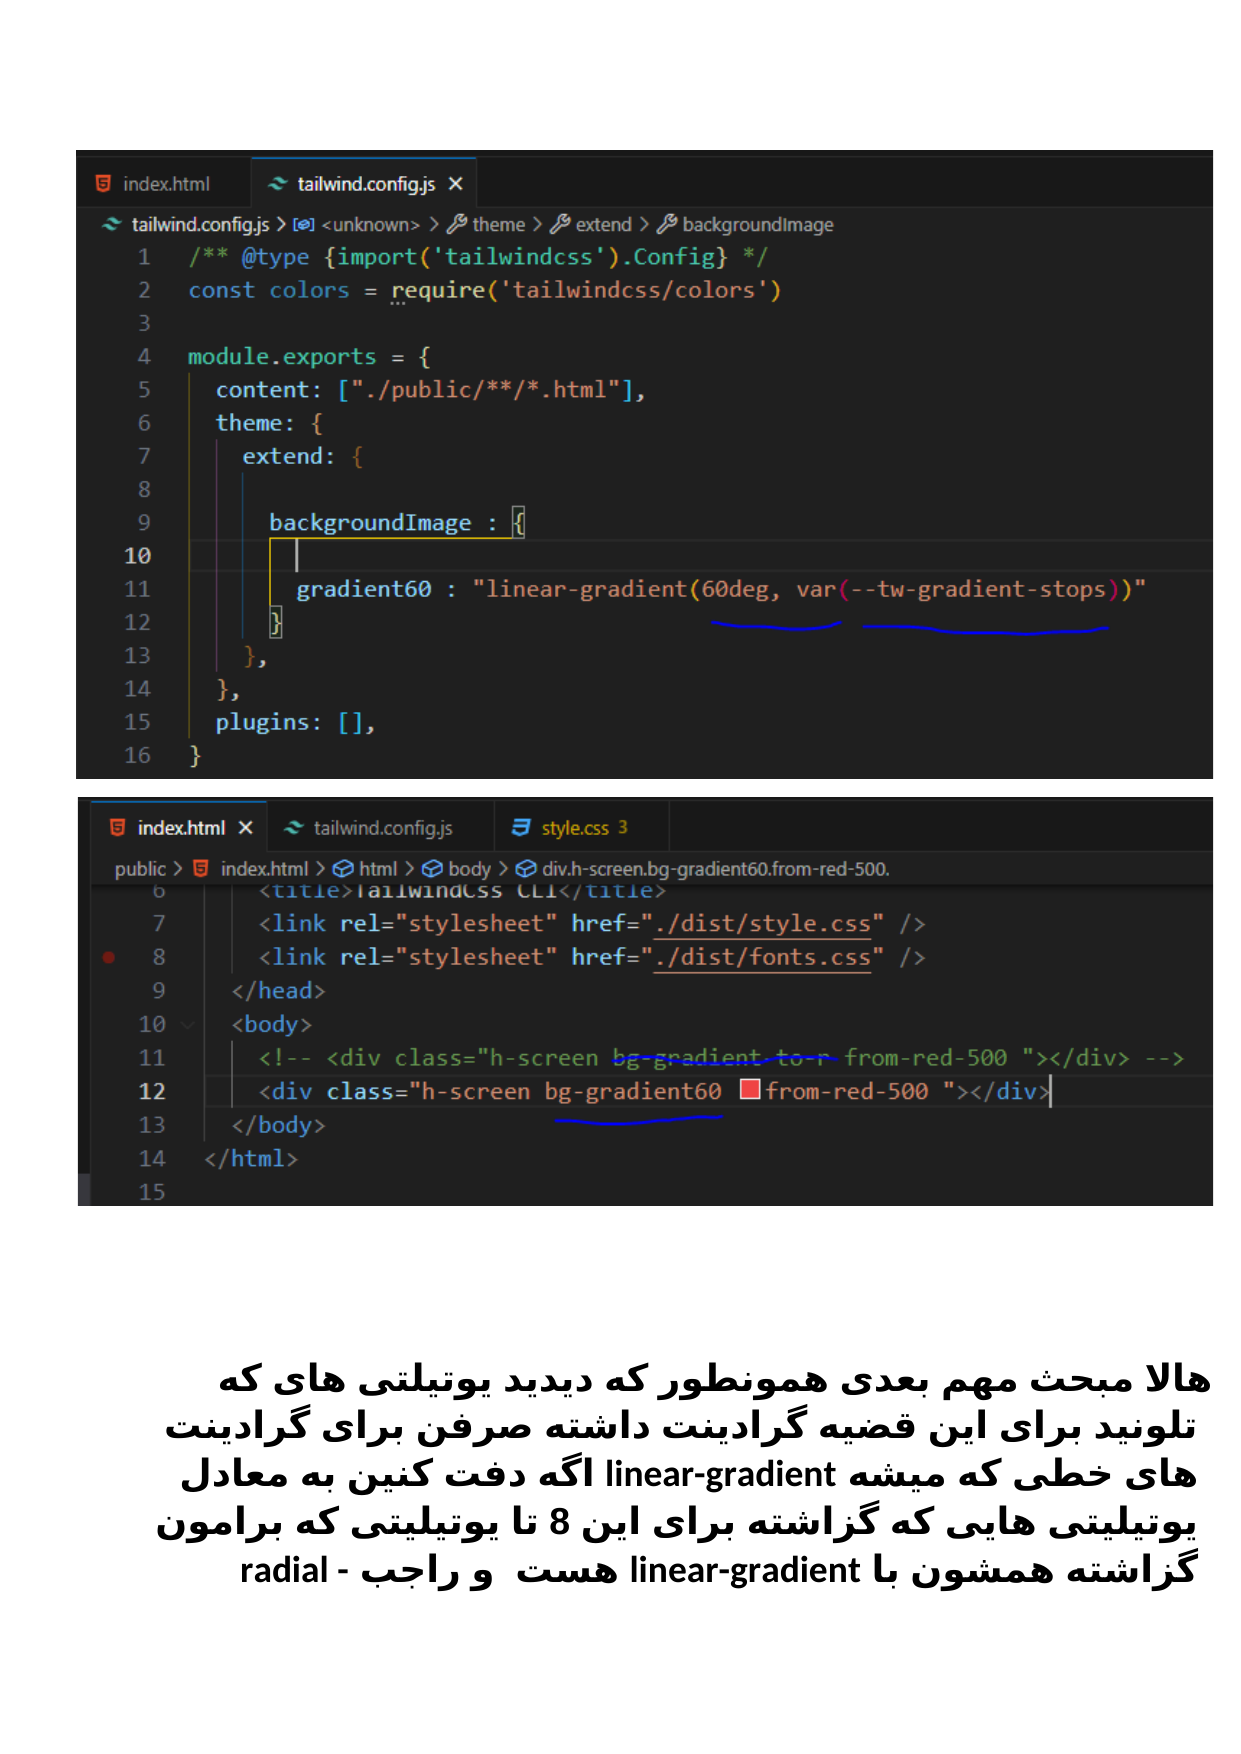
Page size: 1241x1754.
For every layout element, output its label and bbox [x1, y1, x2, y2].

picture [76, 150, 1214, 779]
picture [77, 797, 1214, 1206]
text [118, 1357, 1213, 1591]
